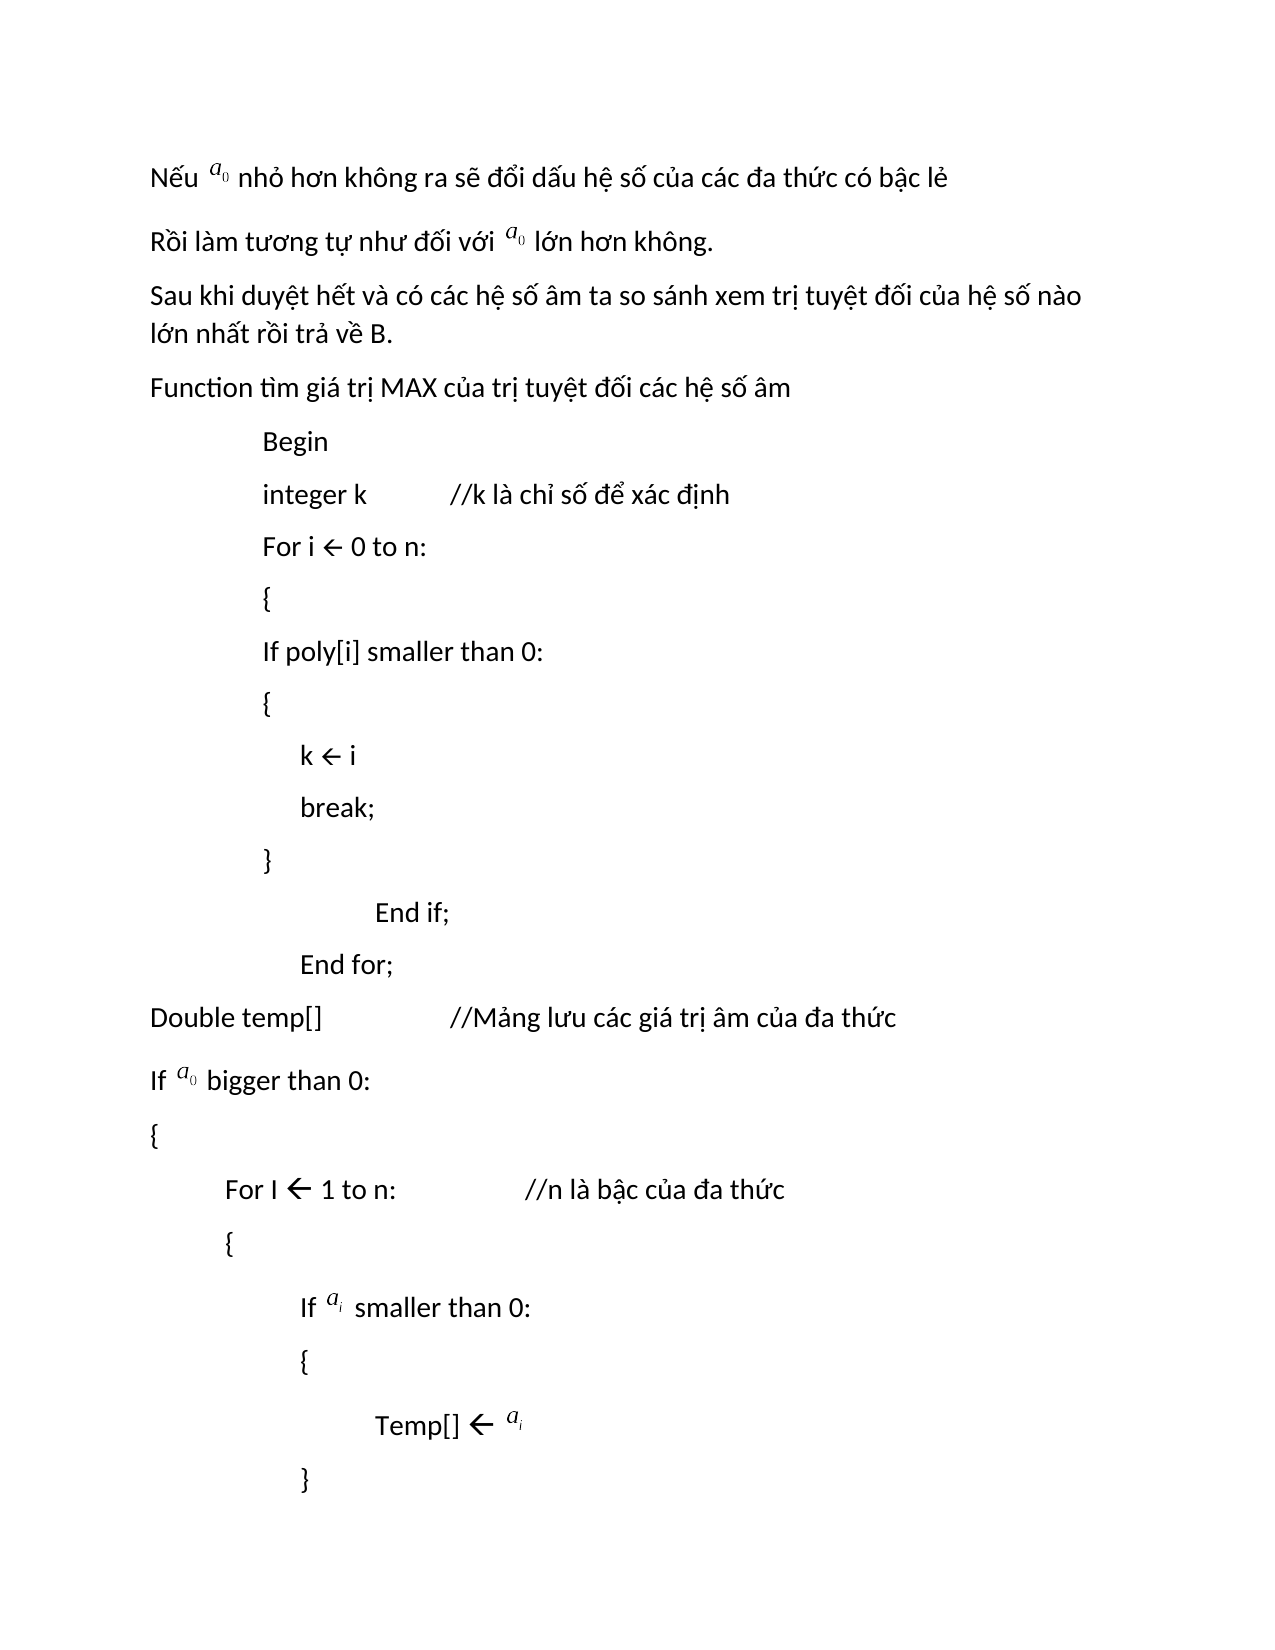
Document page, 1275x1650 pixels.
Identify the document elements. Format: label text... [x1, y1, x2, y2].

text { [262, 580, 1125, 616]
text Begin [262, 423, 1125, 459]
text { [262, 685, 1125, 721]
text End for; [262, 946, 1125, 982]
text break; [262, 789, 1125, 825]
text If poly[i] smaller than 0: [262, 633, 1125, 668]
text k i [262, 737, 1125, 773]
text integer k //k là chỉ số để xác định [262, 476, 1125, 511]
text } [262, 842, 1125, 877]
text For i 0 to n: [262, 528, 1125, 564]
text End if; [262, 894, 1125, 930]
